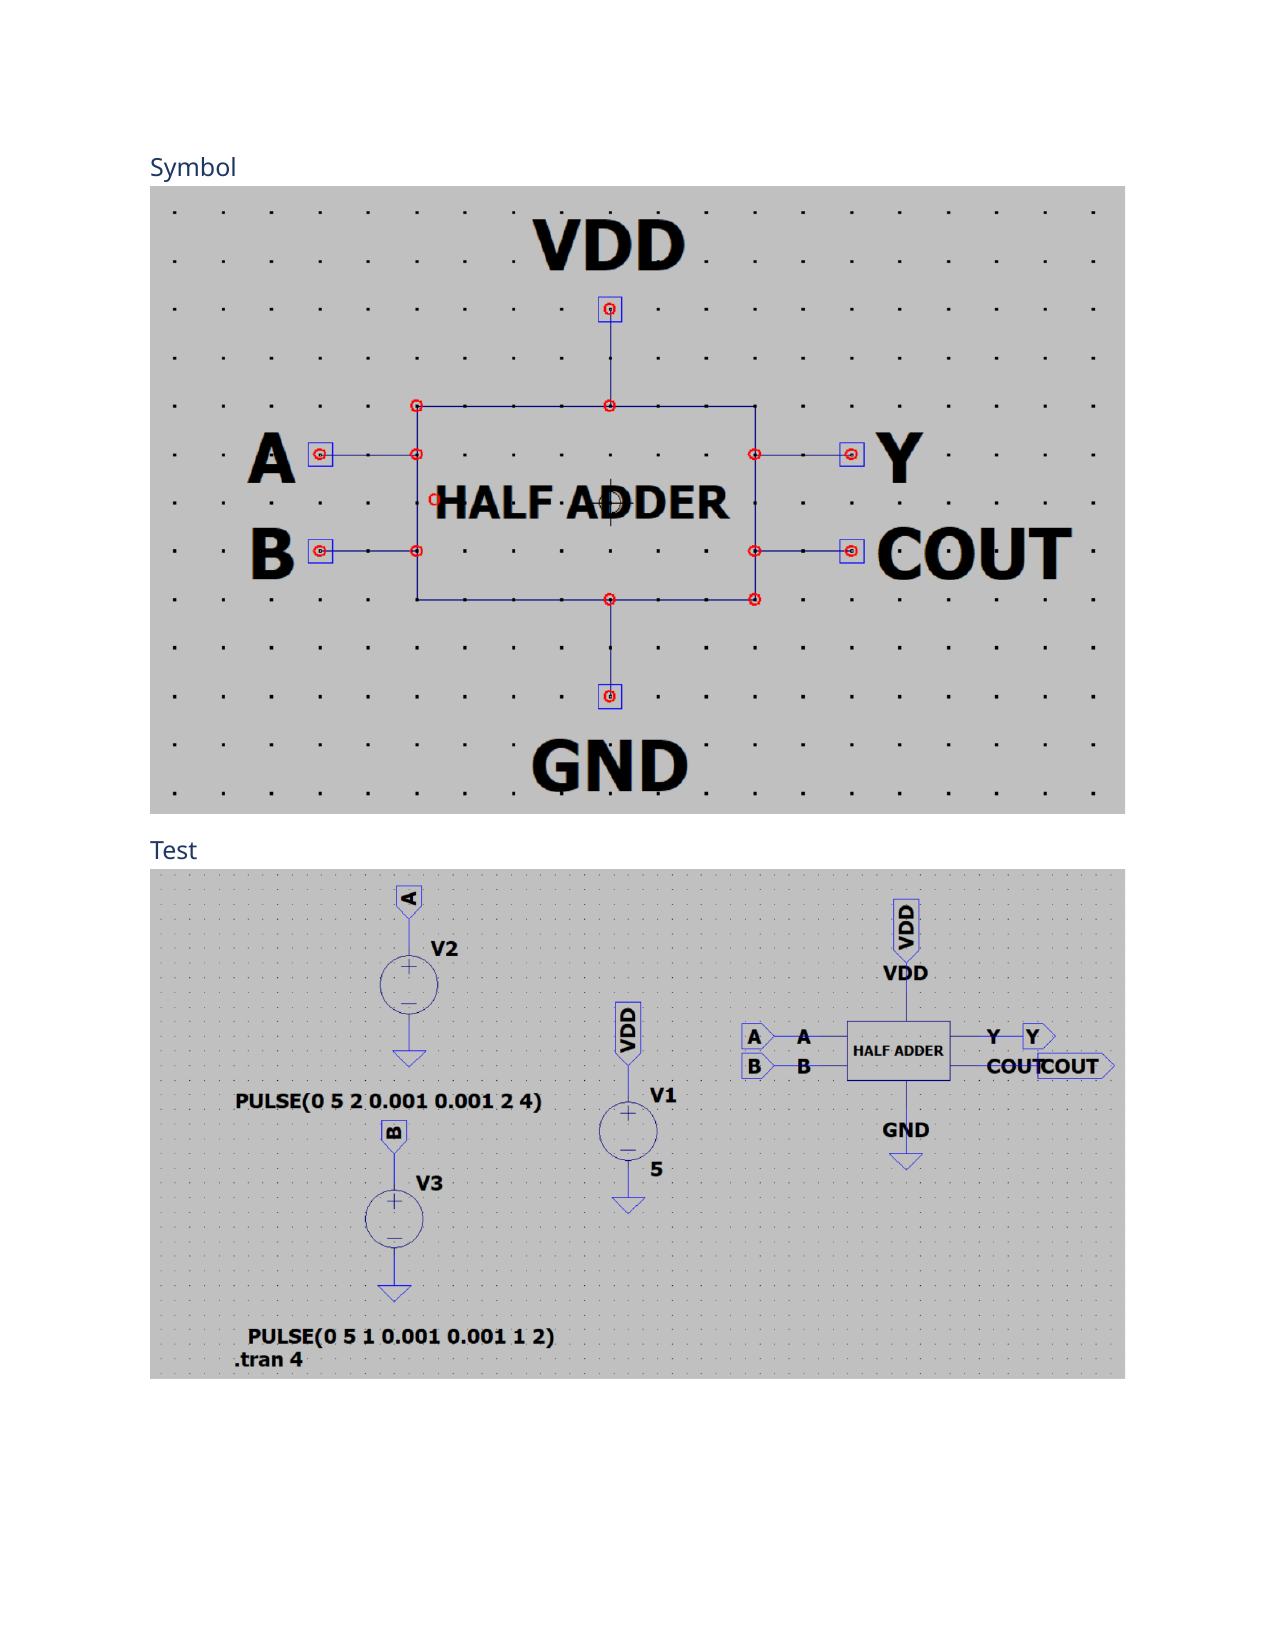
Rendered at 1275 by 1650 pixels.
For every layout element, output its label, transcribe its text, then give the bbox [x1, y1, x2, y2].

subtitle Symbol [150, 150, 1125, 184]
picture [150, 869, 1125, 1379]
picture [150, 186, 1125, 814]
subtitle Test [150, 832, 1125, 866]
